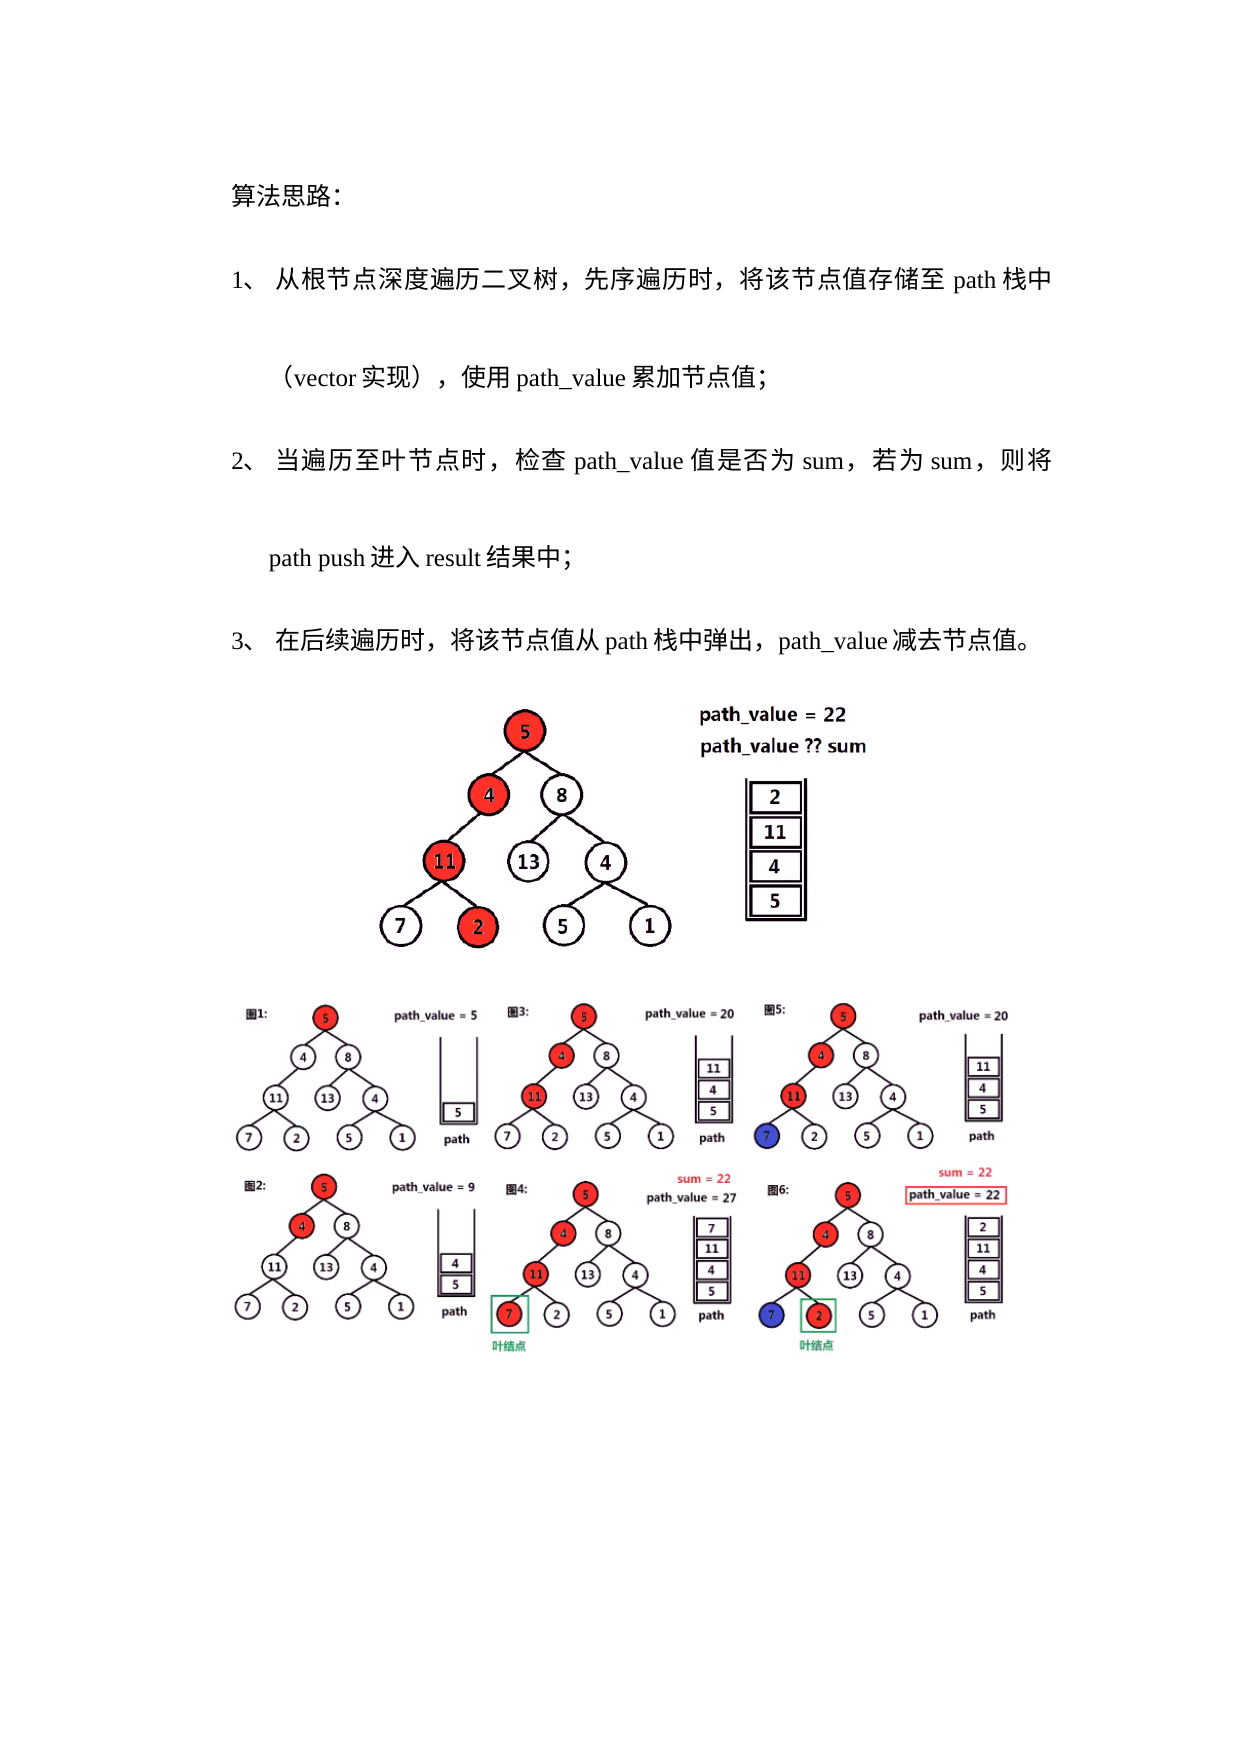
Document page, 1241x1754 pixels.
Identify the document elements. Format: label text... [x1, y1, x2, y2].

picture [227, 996, 1013, 1370]
picture [368, 689, 873, 953]
list 从根节点深度遍历二叉树，先序遍历时，将该节点值存储至path栈中（vector实现），使用path_value累加节点值； [231, 245, 1053, 408]
list 在后续遍历时，将该节点值从path栈中弹出，path_value减去节点值。 [231, 606, 1053, 671]
text 算法思路： [231, 162, 1053, 227]
list 当遍历至叶节点时，检查path_value值是否为sum，若为sum，则将path push进入result结果中； [231, 426, 1053, 588]
